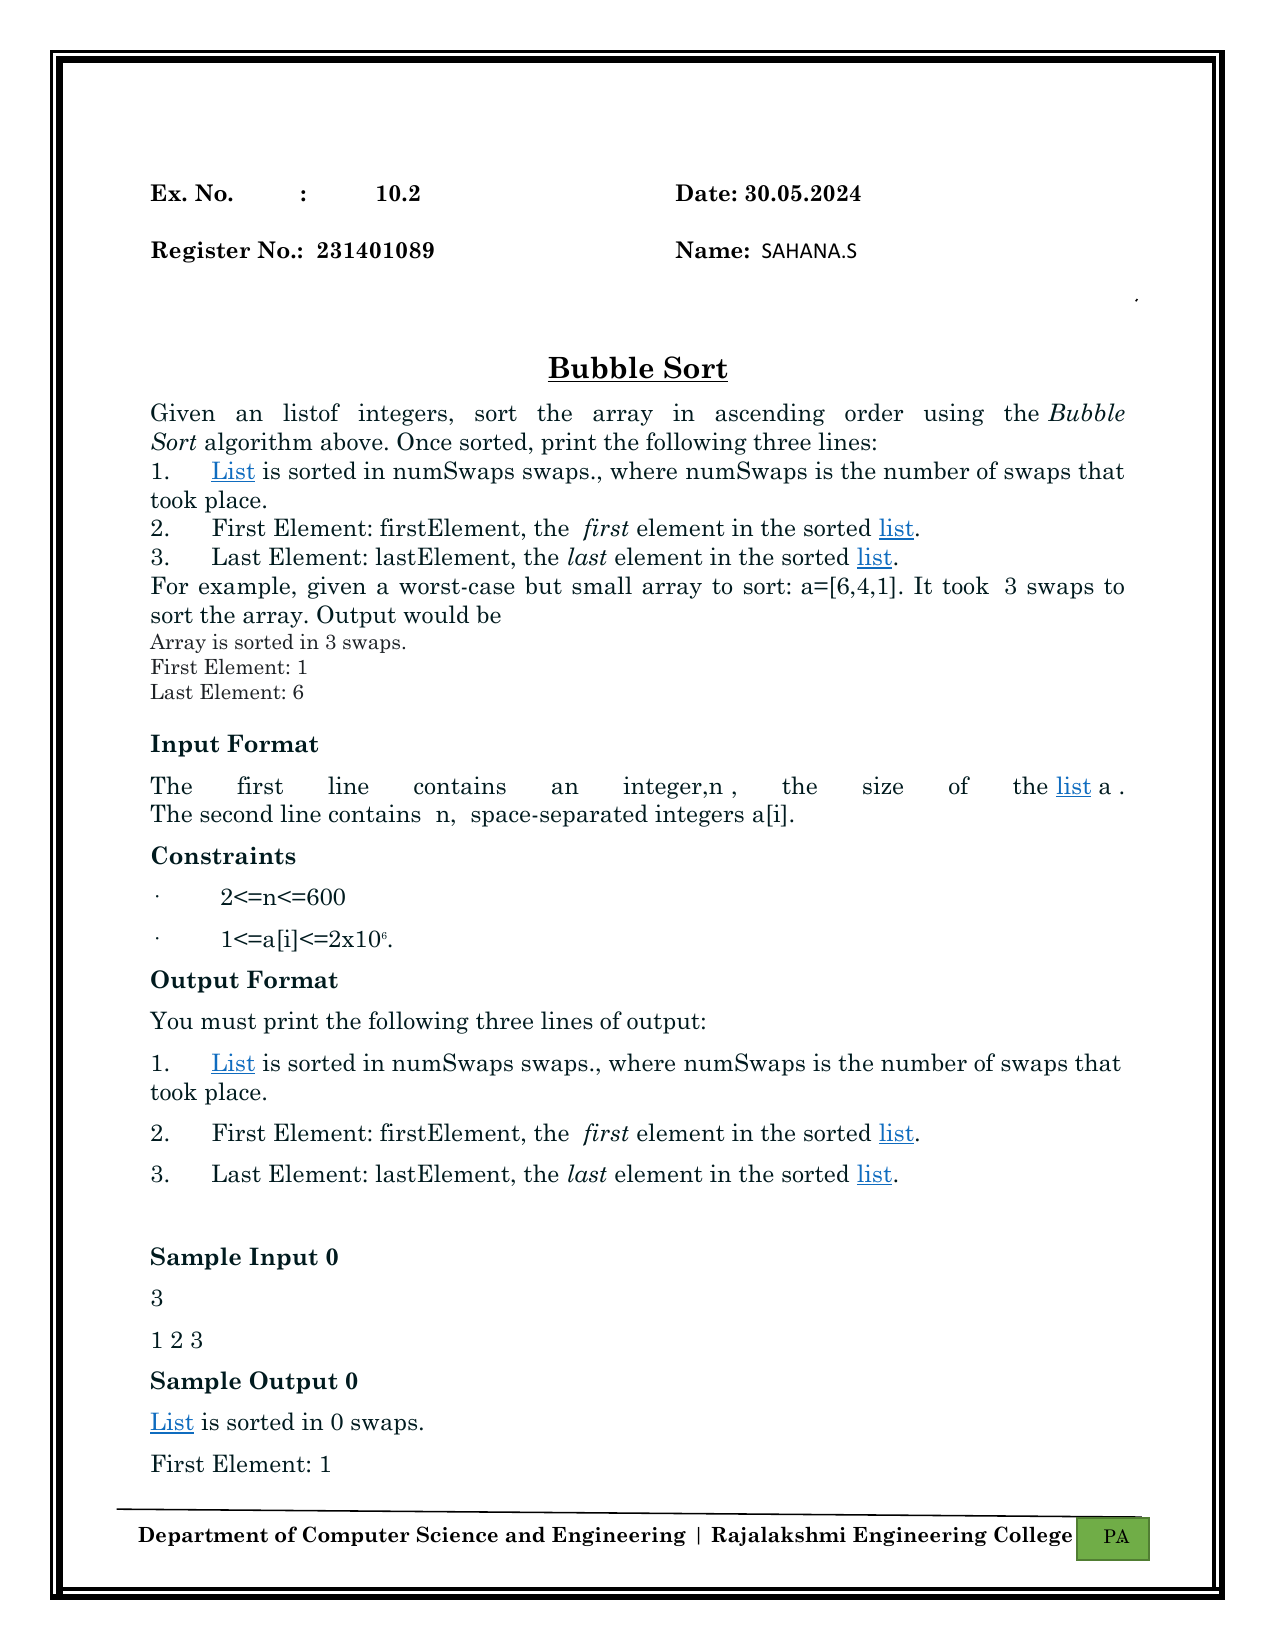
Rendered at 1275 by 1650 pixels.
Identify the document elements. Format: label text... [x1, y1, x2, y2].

text · 1<=a[i]<=2x106. [150, 923, 1125, 952]
text Output Format [150, 965, 1125, 993]
text Input Format [150, 729, 1125, 758]
text 2. First Element: firstElement, the first element in the sorted list. [150, 513, 1125, 542]
text Given an listof integers, sort the array in ascending order using the Bubble Sort algorithm above. Once sorted, print the following three lines: [150, 398, 1125, 456]
text First Element: 1 [150, 1448, 1125, 1477]
text 3. Last Element: lastElement, the last element in the sorted list. [150, 1159, 1125, 1188]
text List is sorted in 0 swaps. [150, 1407, 1125, 1436]
text You must print the following three lines of output: [150, 1006, 1125, 1035]
text · 2<=n<=600 [150, 882, 1125, 911]
text Last Element: 6 [150, 679, 1125, 704]
text 3 [150, 1283, 1125, 1312]
text Constraints [150, 841, 1125, 869]
text For example, given a worst-case but small array to sort: a=[6,4,1]. It took 3 swaps to sort the array. Output would be [150, 571, 1125, 629]
text Register No.: 231401089 Name: SAHANA.S [150, 236, 1125, 264]
text 1. List is sorted in numSwaps swaps., where numSwaps is the number of swaps that took place. [150, 1047, 1125, 1105]
text 3. Last Element: lastElement, the last element in the sorted list. [150, 542, 1125, 571]
text Sample Input 0 [150, 1242, 1125, 1271]
text 1. List is sorted in numSwaps swaps., where numSwaps is the number of swaps that took place. [150, 456, 1125, 513]
text Array is sorted in 3 swaps. [150, 629, 1125, 654]
text Bubble Sort [150, 350, 1125, 385]
text Sample Output 0 [150, 1366, 1125, 1394]
text The first line contains an integer,n , the size of the list a . The second line contains n, space-separated integers a[i]. [150, 770, 1125, 828]
text 2. First Element: firstElement, the first element in the sorted list. [150, 1118, 1125, 1146]
text 1 2 3 [150, 1324, 1125, 1353]
text First Element: 1 [150, 654, 1125, 679]
text Ex. No. : 10.2 Date: 30.05.2024 [150, 179, 1125, 207]
